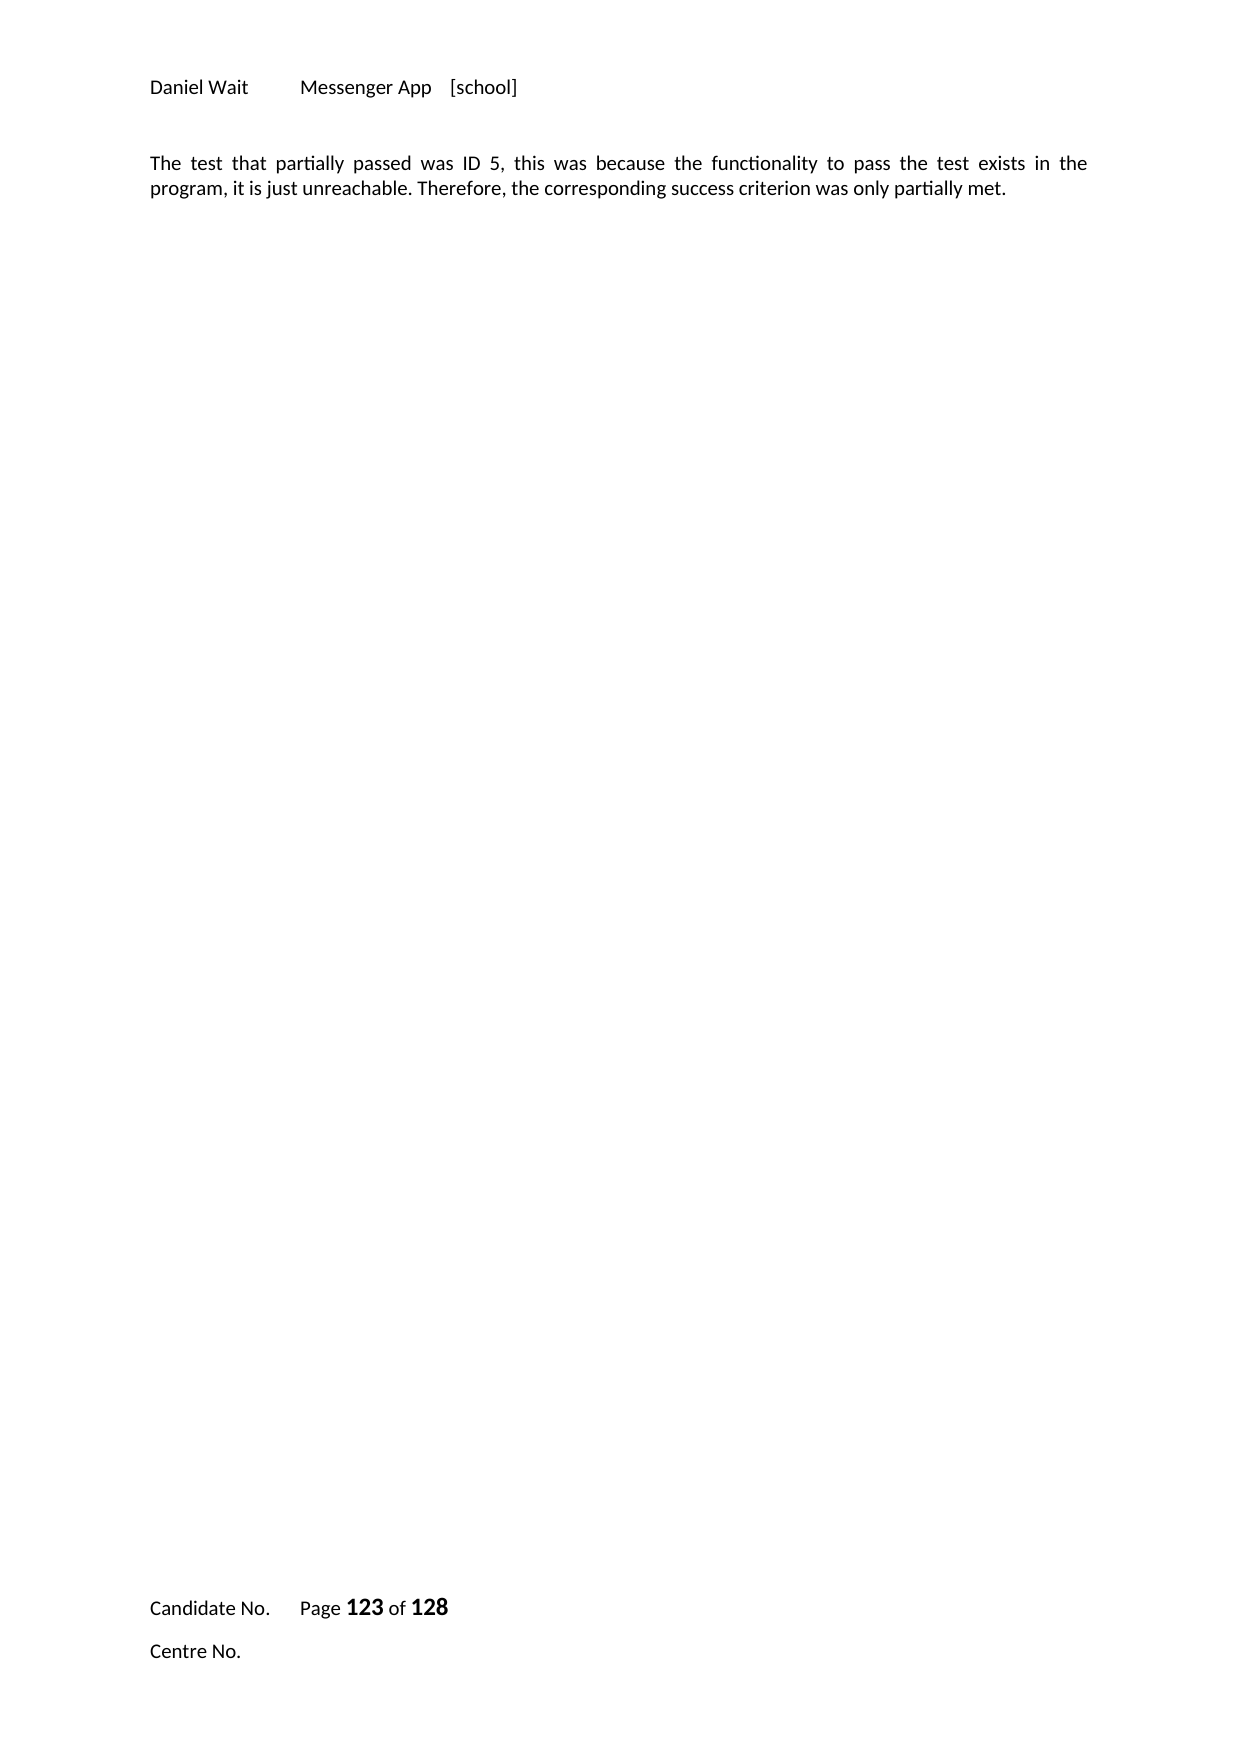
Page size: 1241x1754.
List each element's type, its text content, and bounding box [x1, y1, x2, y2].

text The test that partially passed was ID 5, this was because the functionality to pass the test exists in the program, it is just unreachable. Therefore, the corresponding success criterion was only partially met. [150, 150, 1090, 201]
